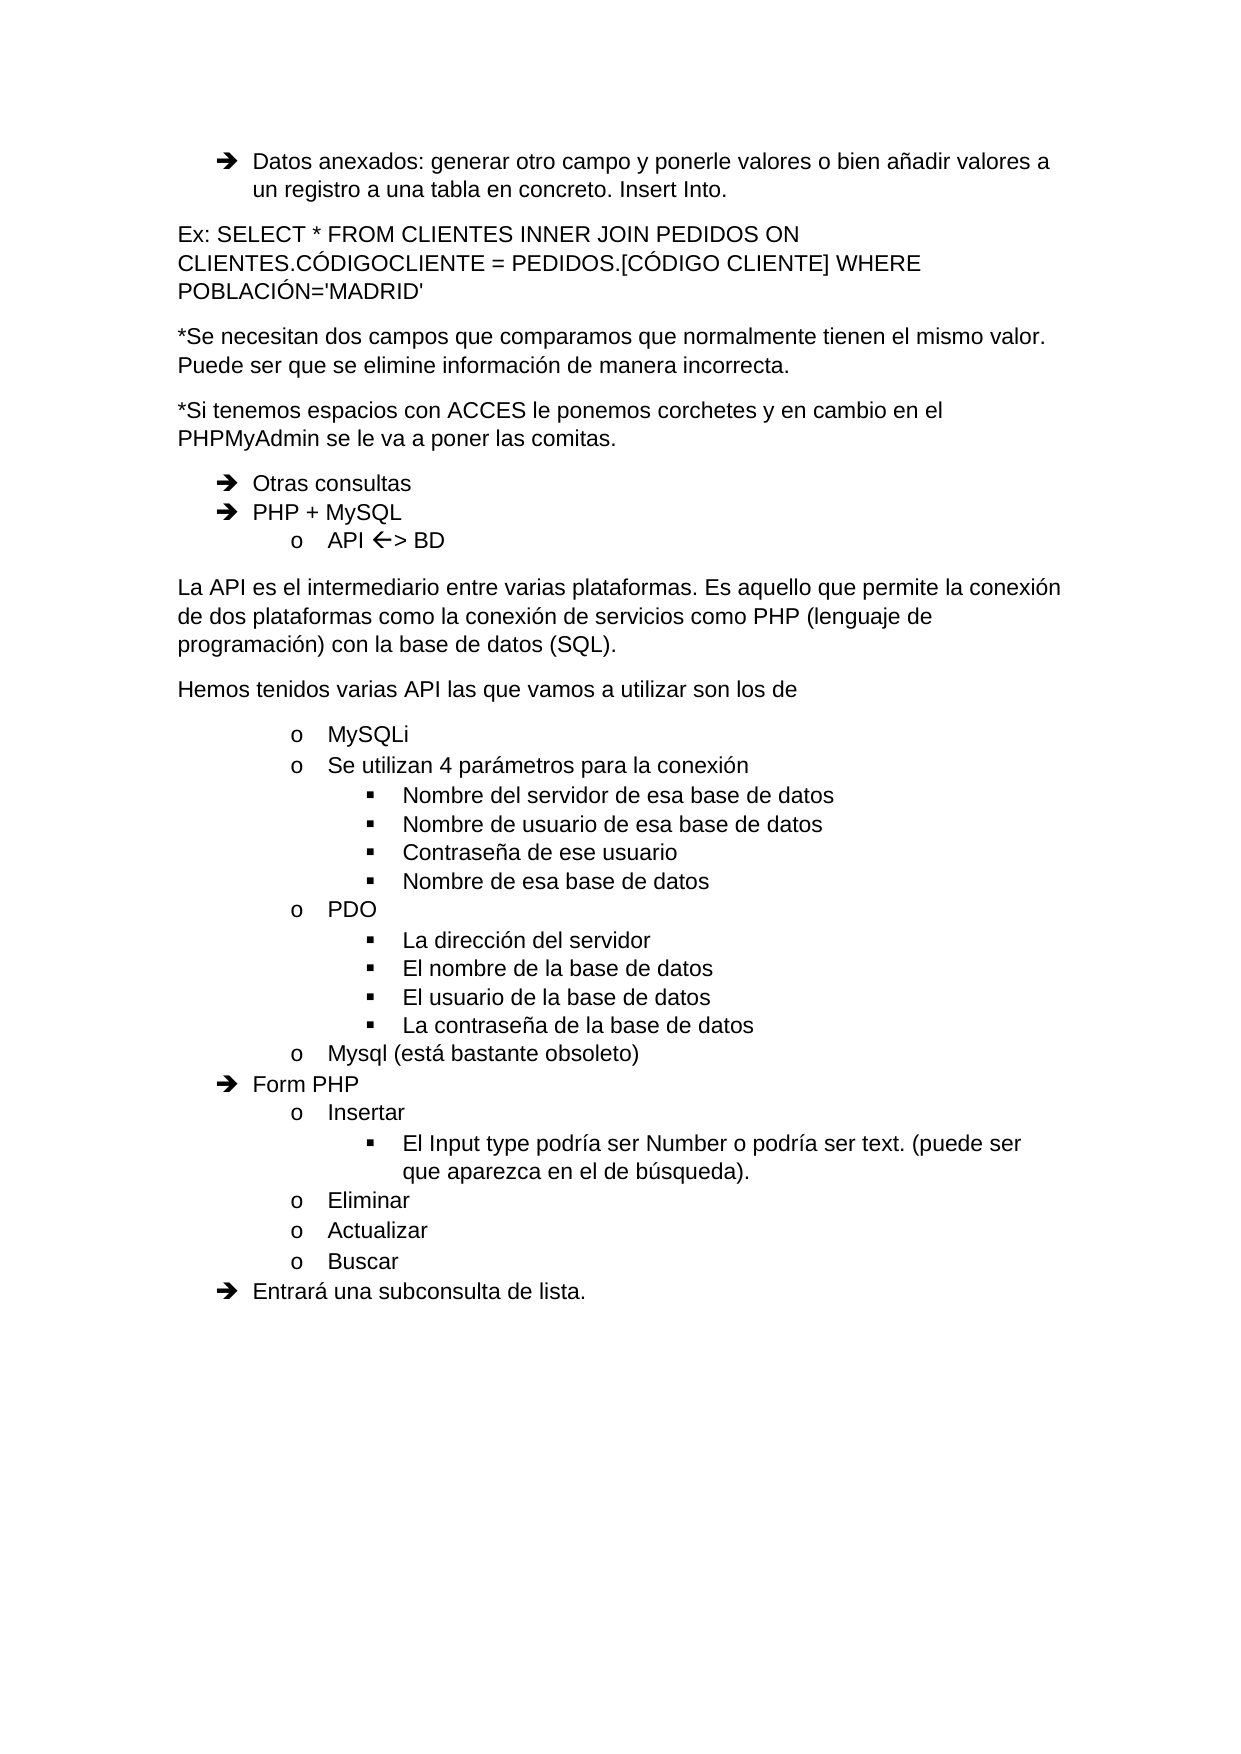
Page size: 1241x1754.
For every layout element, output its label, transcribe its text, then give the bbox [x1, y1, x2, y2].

list El nombre de la base de datos [365, 955, 1063, 981]
text Hemos tenidos varias API las que vamos a utilizar son los de [177, 676, 1063, 703]
list Mysql (está bastante obsoleto) [290, 1040, 1063, 1069]
list Eliminar [290, 1187, 1063, 1215]
list Nombre de usuario de esa base de datos [365, 811, 1063, 837]
list Nombre del servidor de esa base de datos [365, 782, 1063, 809]
list Contraseña de ese usuario [365, 839, 1063, 866]
list La dirección del servidor [365, 927, 1063, 953]
list Nombre de esa base de datos [365, 868, 1063, 894]
list Actualizar [290, 1217, 1063, 1246]
list Entrará una subconsulta de lista. [215, 1278, 1063, 1305]
text La API es el intermediario entre varias plataformas. Es aquello que permite la conexión de dos plataformas como la conexión de servicios como PHP (lenguaje de programación) con la base de datos (SQL). [177, 574, 1063, 657]
text *Se necesitan dos campos que comparamos que normalmente tienen el mismo valor. Puede ser que se elimine información de manera incorrecta. [177, 323, 1063, 378]
list Buscar [290, 1248, 1063, 1276]
text *Si tenemos espacios con ACCES le ponemos corchetes y en cambio en el PHPMyAdmin se le va a poner las comitas. [177, 397, 1063, 451]
list PHP + MySQL [215, 499, 1063, 525]
list Form PHP [215, 1071, 1063, 1097]
text Ex: SELECT * FROM CLIENTES INNER JOIN PEDIDOS ON CLIENTES.CÓDIGOCLIENTE = PEDIDOS.[CÓDIGO CLIENTE] WHERE POBLACIÓN='MADRID' [177, 221, 1063, 304]
list Otras consultas [215, 470, 1063, 497]
list API > BD [290, 527, 1063, 555]
list Insertar [290, 1099, 1063, 1128]
list MySQLi [290, 721, 1063, 750]
list La contraseña de la base de datos [365, 1012, 1063, 1038]
list El usuario de la base de datos [365, 983, 1063, 1010]
list Se utilizan 4 parámetros para la conexión [290, 752, 1063, 780]
list PDO [290, 896, 1063, 924]
list El Input type podría ser Number o podría ser text. (puede ser que aparezca en el de búsqueda). [365, 1130, 1063, 1185]
list Datos anexados: generar otro campo y ponerle valores o bien añadir valores a un registro a una tabla en concreto. Insert Into. [215, 148, 1063, 202]
